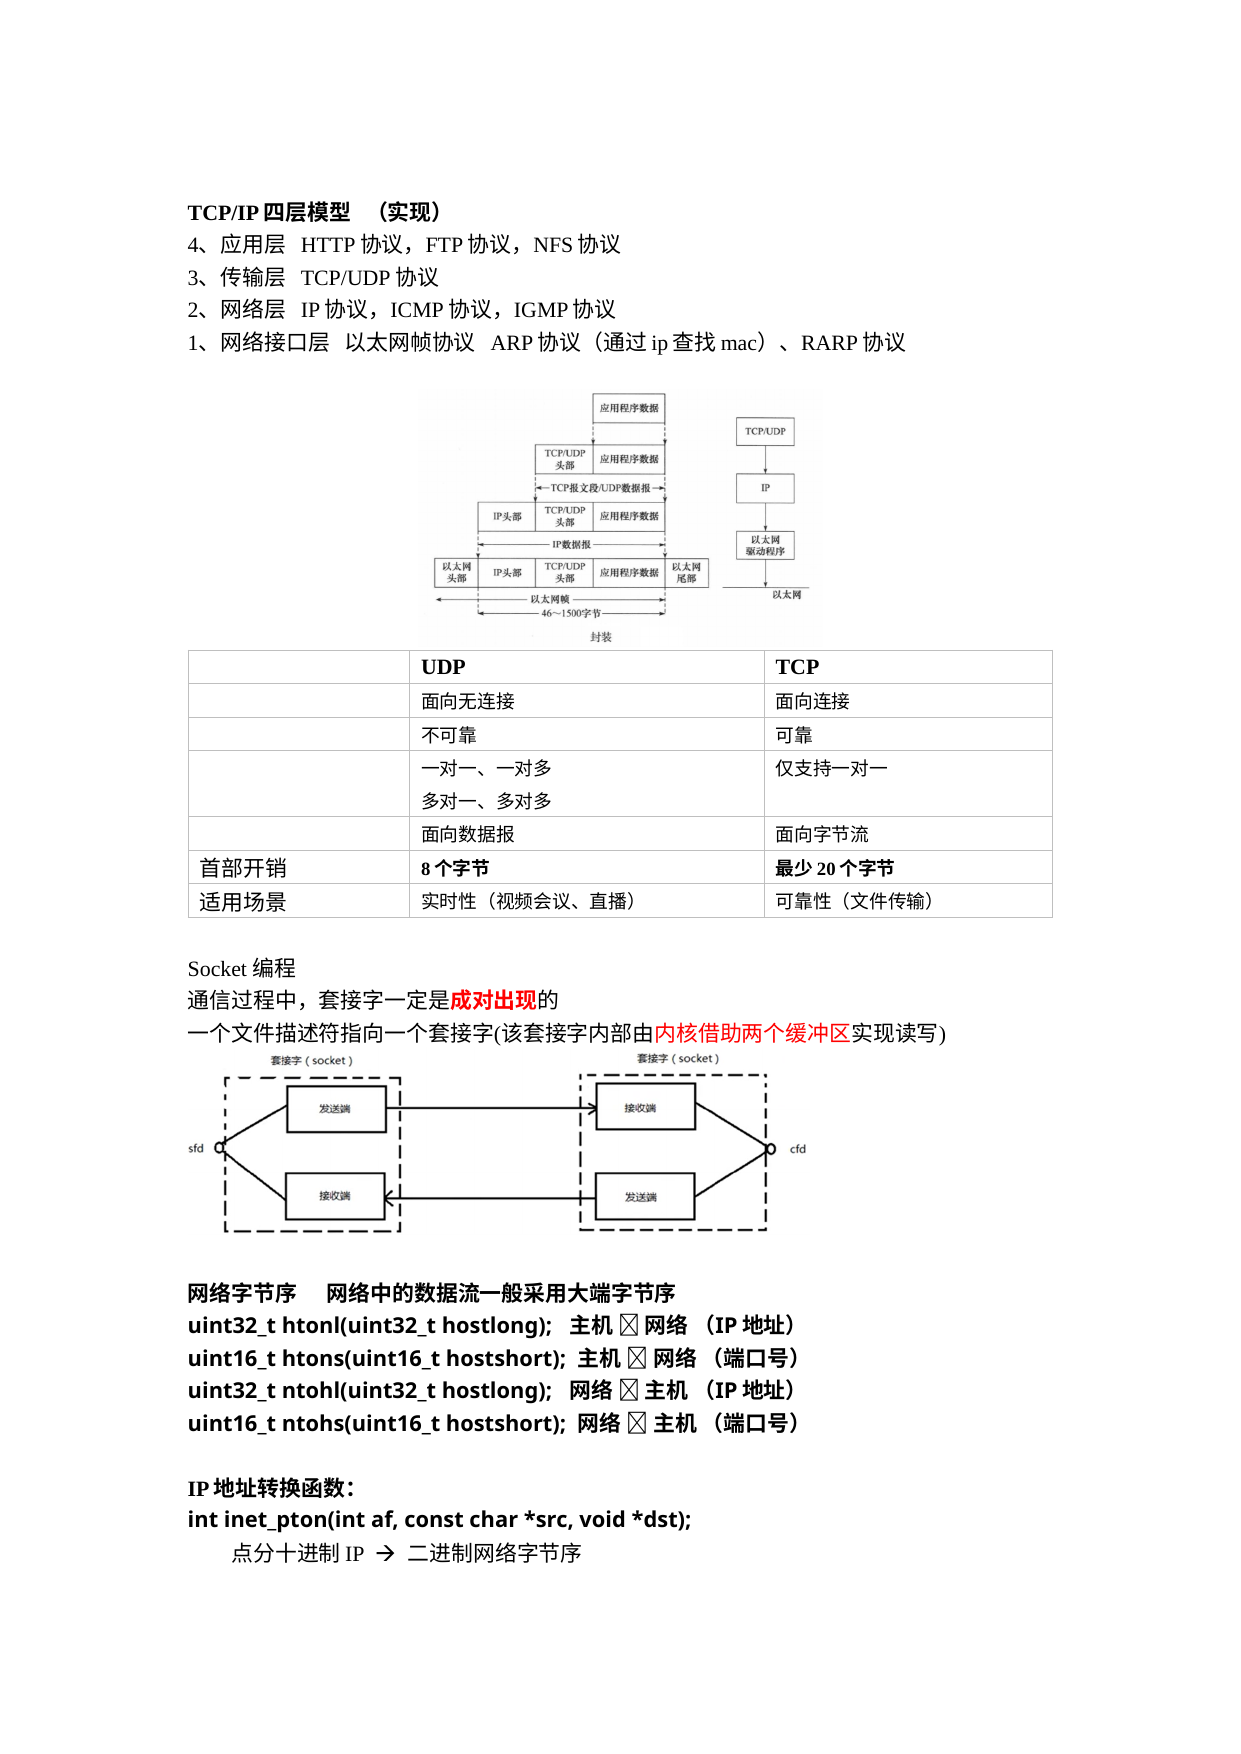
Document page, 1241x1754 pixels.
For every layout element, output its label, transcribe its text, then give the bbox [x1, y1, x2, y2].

table_cell 面向数据报 [410, 817, 764, 850]
table_header UDP [410, 651, 764, 683]
table_cell 不可靠 [410, 718, 764, 750]
picture [187, 1047, 811, 1235]
text Socket 编程 [187, 950, 1053, 983]
text int inet_pton(int af, const char *src, void *dst); [187, 1503, 1053, 1535]
table_cell 最少20个字节 [765, 851, 1052, 883]
picture [418, 389, 823, 647]
table_cell 可靠 [765, 718, 1052, 750]
text uint16_t htons(uint16_t hostshort); 主机 网络 （端口号） [187, 1340, 1053, 1373]
text 1、网络接口层 以太网帧协议 ARP协议（通过ip查找mac）、RARP协议 [187, 324, 1053, 357]
table_cell 面向无连接 [410, 684, 764, 717]
text 4、应用层 HTTP协议，FTP协议，NFS协议 [187, 227, 1053, 259]
text IP地址转换函数： [187, 1470, 1053, 1503]
text 一个文件描述符指向一个套接字(该套接字内部由内核借助两个缓冲区实现读写) [187, 1015, 1053, 1048]
table_cell [189, 684, 409, 717]
table_cell 8个字节 [410, 851, 764, 883]
table_cell [189, 751, 409, 816]
table_cell 面向字节流 [765, 817, 1052, 850]
text 网络字节序 网络中的数据流一般采用大端字节序 [187, 1275, 1053, 1308]
table_cell 一对一、一对多 多对一、多对多 [410, 751, 764, 816]
text uint32_t htonl(uint32_t hostlong); 主机 网络 （IP地址） [187, 1308, 1053, 1340]
table_header TCP [765, 651, 1052, 683]
text uint16_t ntohs(uint16_t hostshort); 网络 主机 （端口号） [187, 1405, 1053, 1438]
table_cell [189, 718, 409, 750]
table_cell [189, 817, 409, 850]
text 点分十进制IP 二进制网络字节序 [187, 1535, 1053, 1568]
text 2、网络层 IP协议，ICMP协议，IGMP协议 [187, 292, 1053, 324]
text TCP/IP四层模型 （实现） [187, 194, 1053, 227]
table_cell 可靠性（文件传输） [765, 884, 1052, 917]
table_cell 首部开销 [189, 851, 409, 883]
table_cell 适用场景 [189, 884, 409, 917]
table_header [189, 651, 409, 683]
text 通信过程中，套接字一定是成对出现的 [187, 983, 1053, 1015]
table_cell 仅支持一对一 [765, 751, 1052, 816]
text uint32_t ntohl(uint32_t hostlong); 网络 主机 （IP地址） [187, 1373, 1053, 1405]
table_cell 面向连接 [765, 684, 1052, 717]
text 3、传输层 TCP/UDP协议 [187, 259, 1053, 292]
table_cell 实时性（视频会议、直播） [410, 884, 764, 917]
